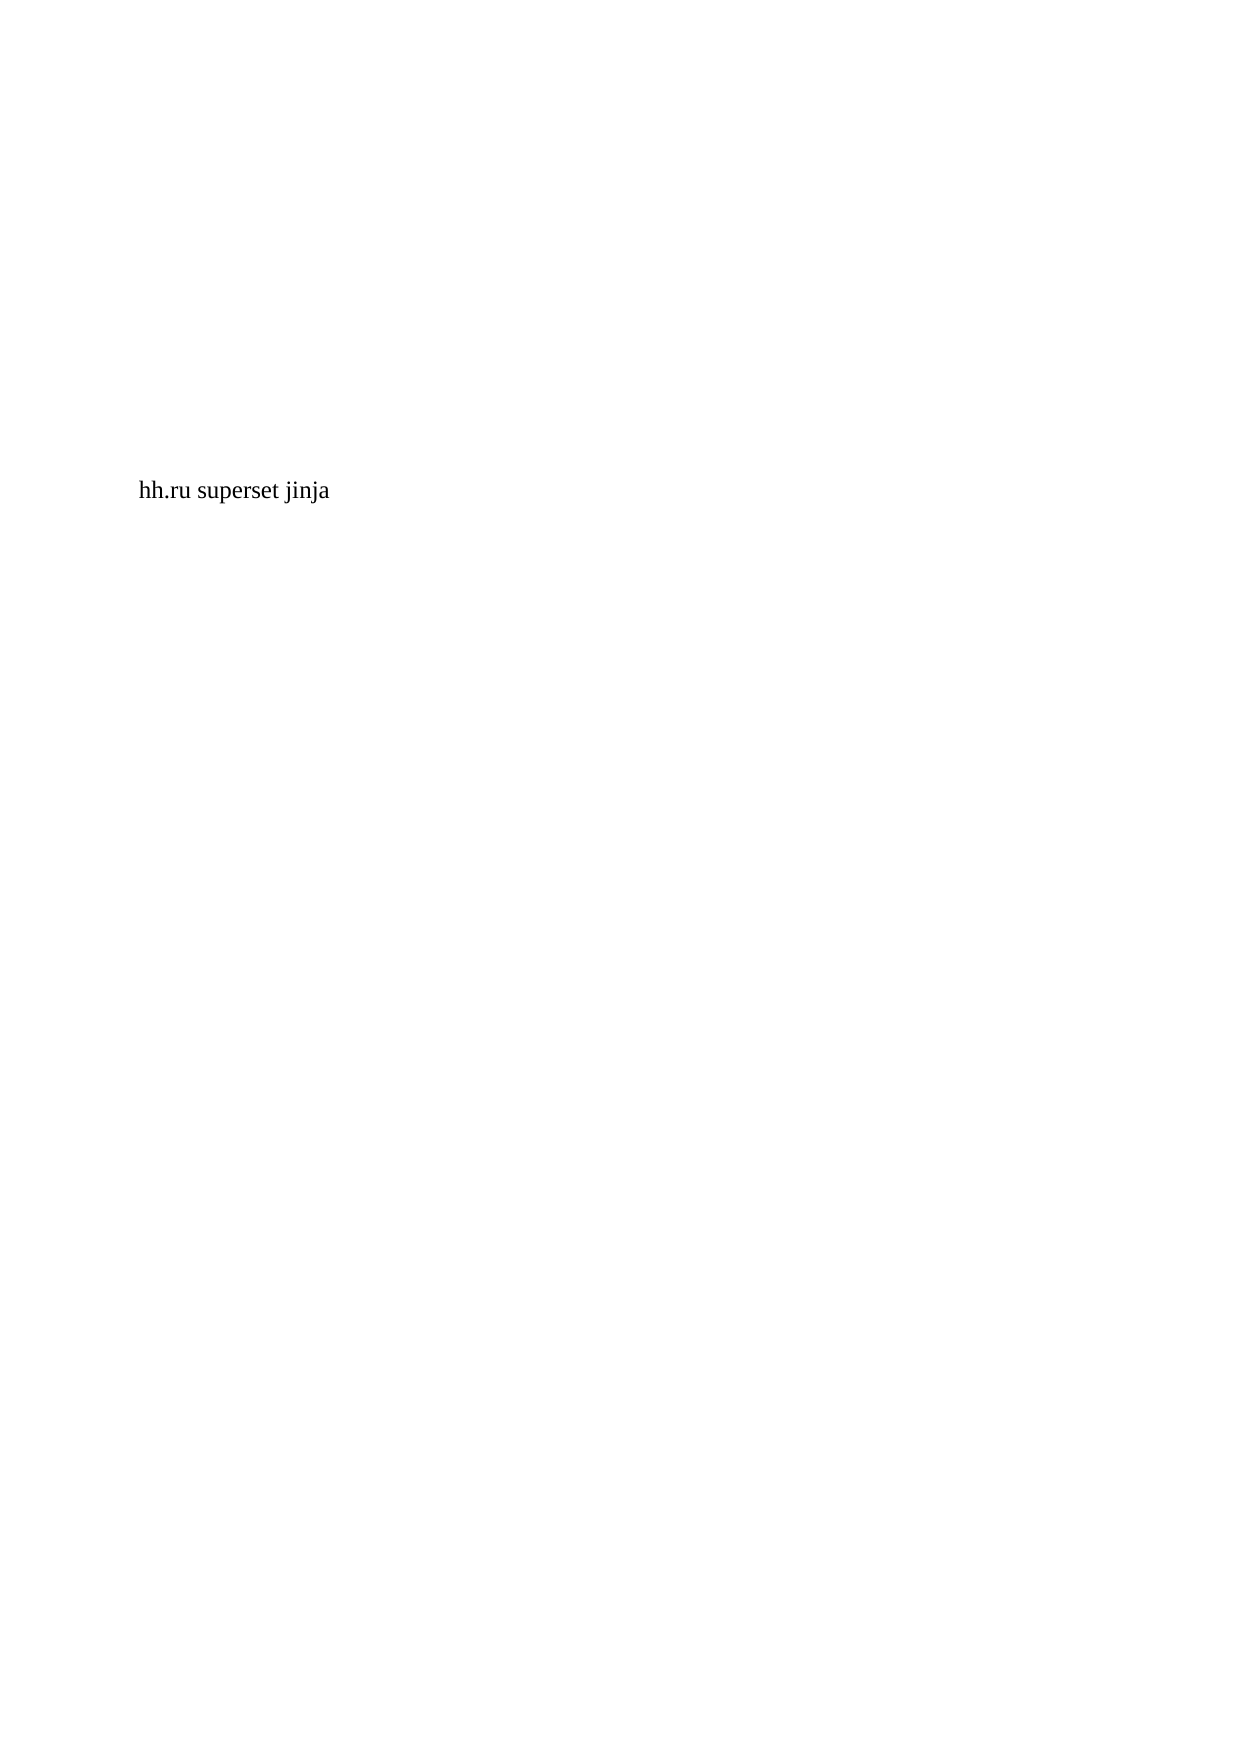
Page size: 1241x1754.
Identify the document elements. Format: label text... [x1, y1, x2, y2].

text hh.ru superset jinja [139, 475, 1101, 504]
